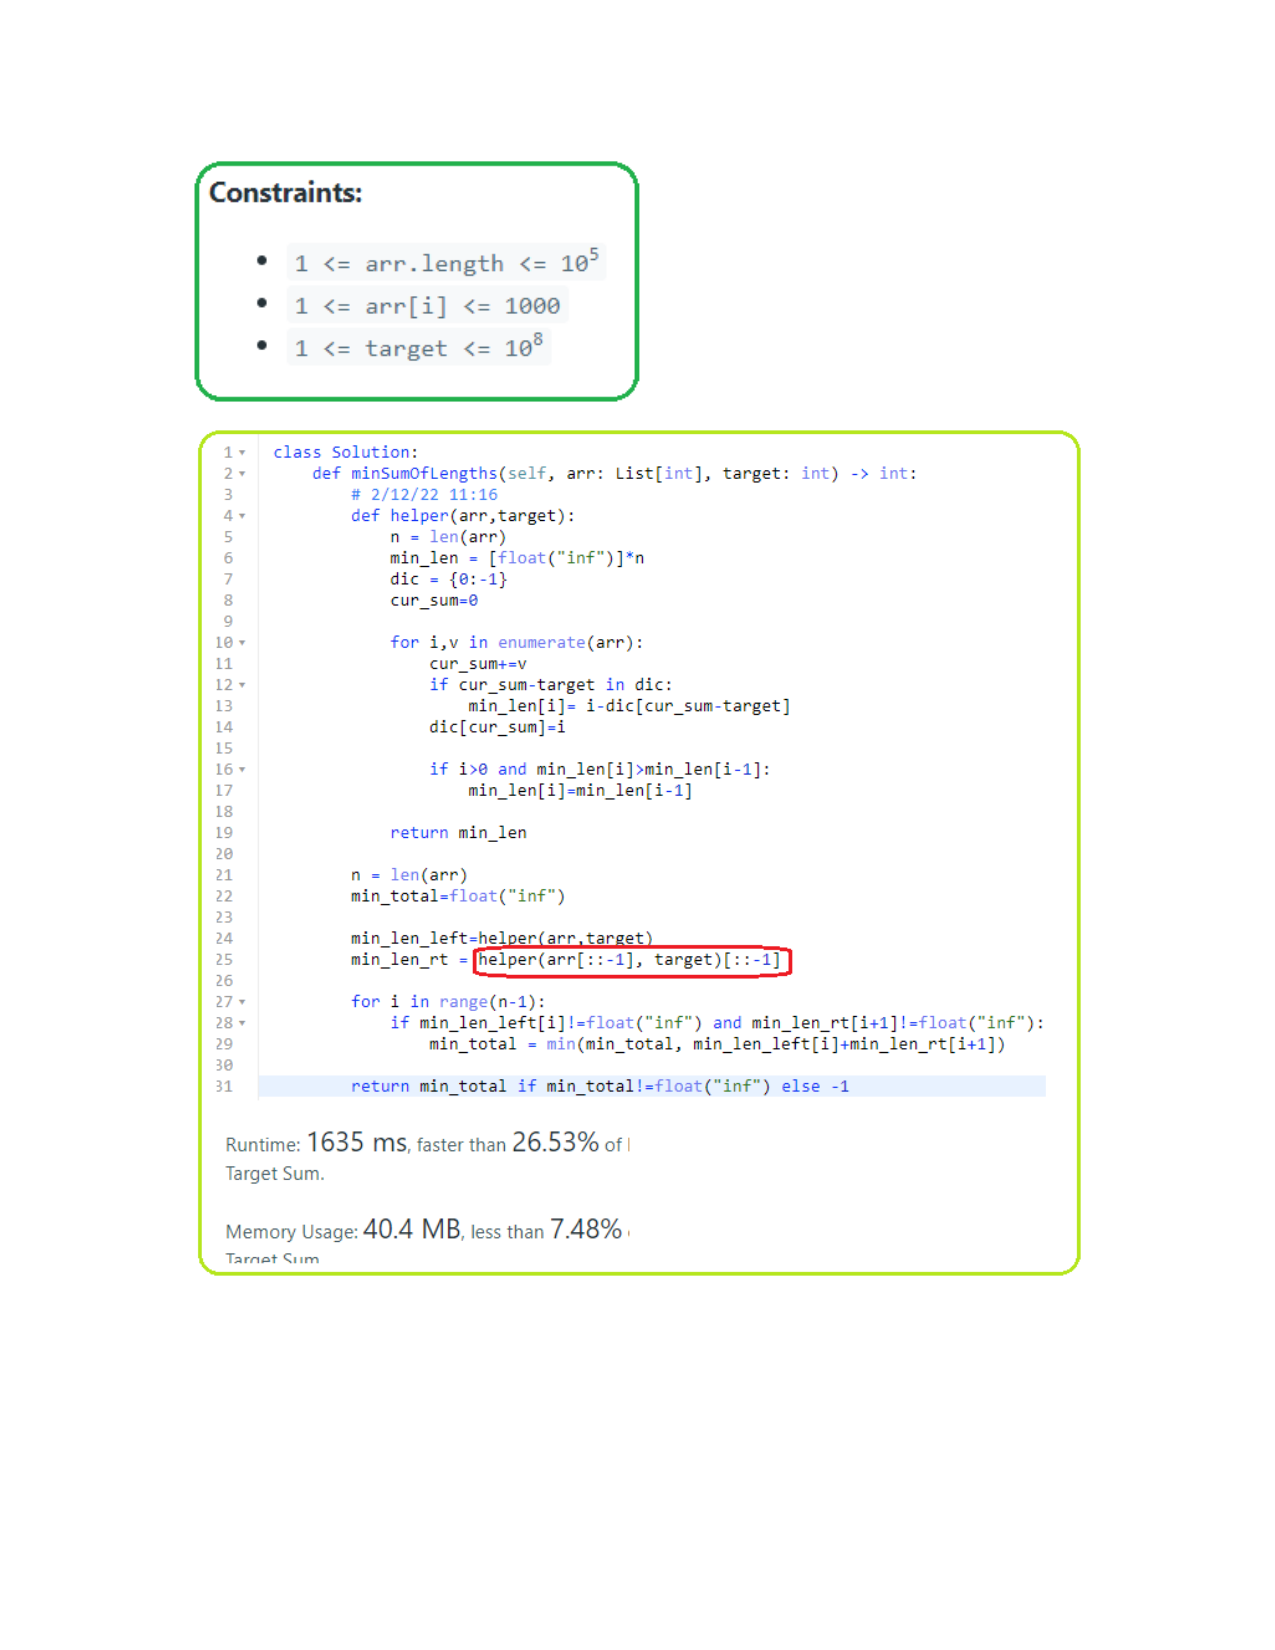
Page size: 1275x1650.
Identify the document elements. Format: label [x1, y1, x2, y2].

picture [187, 150, 649, 427]
picture [187, 429, 1087, 1282]
